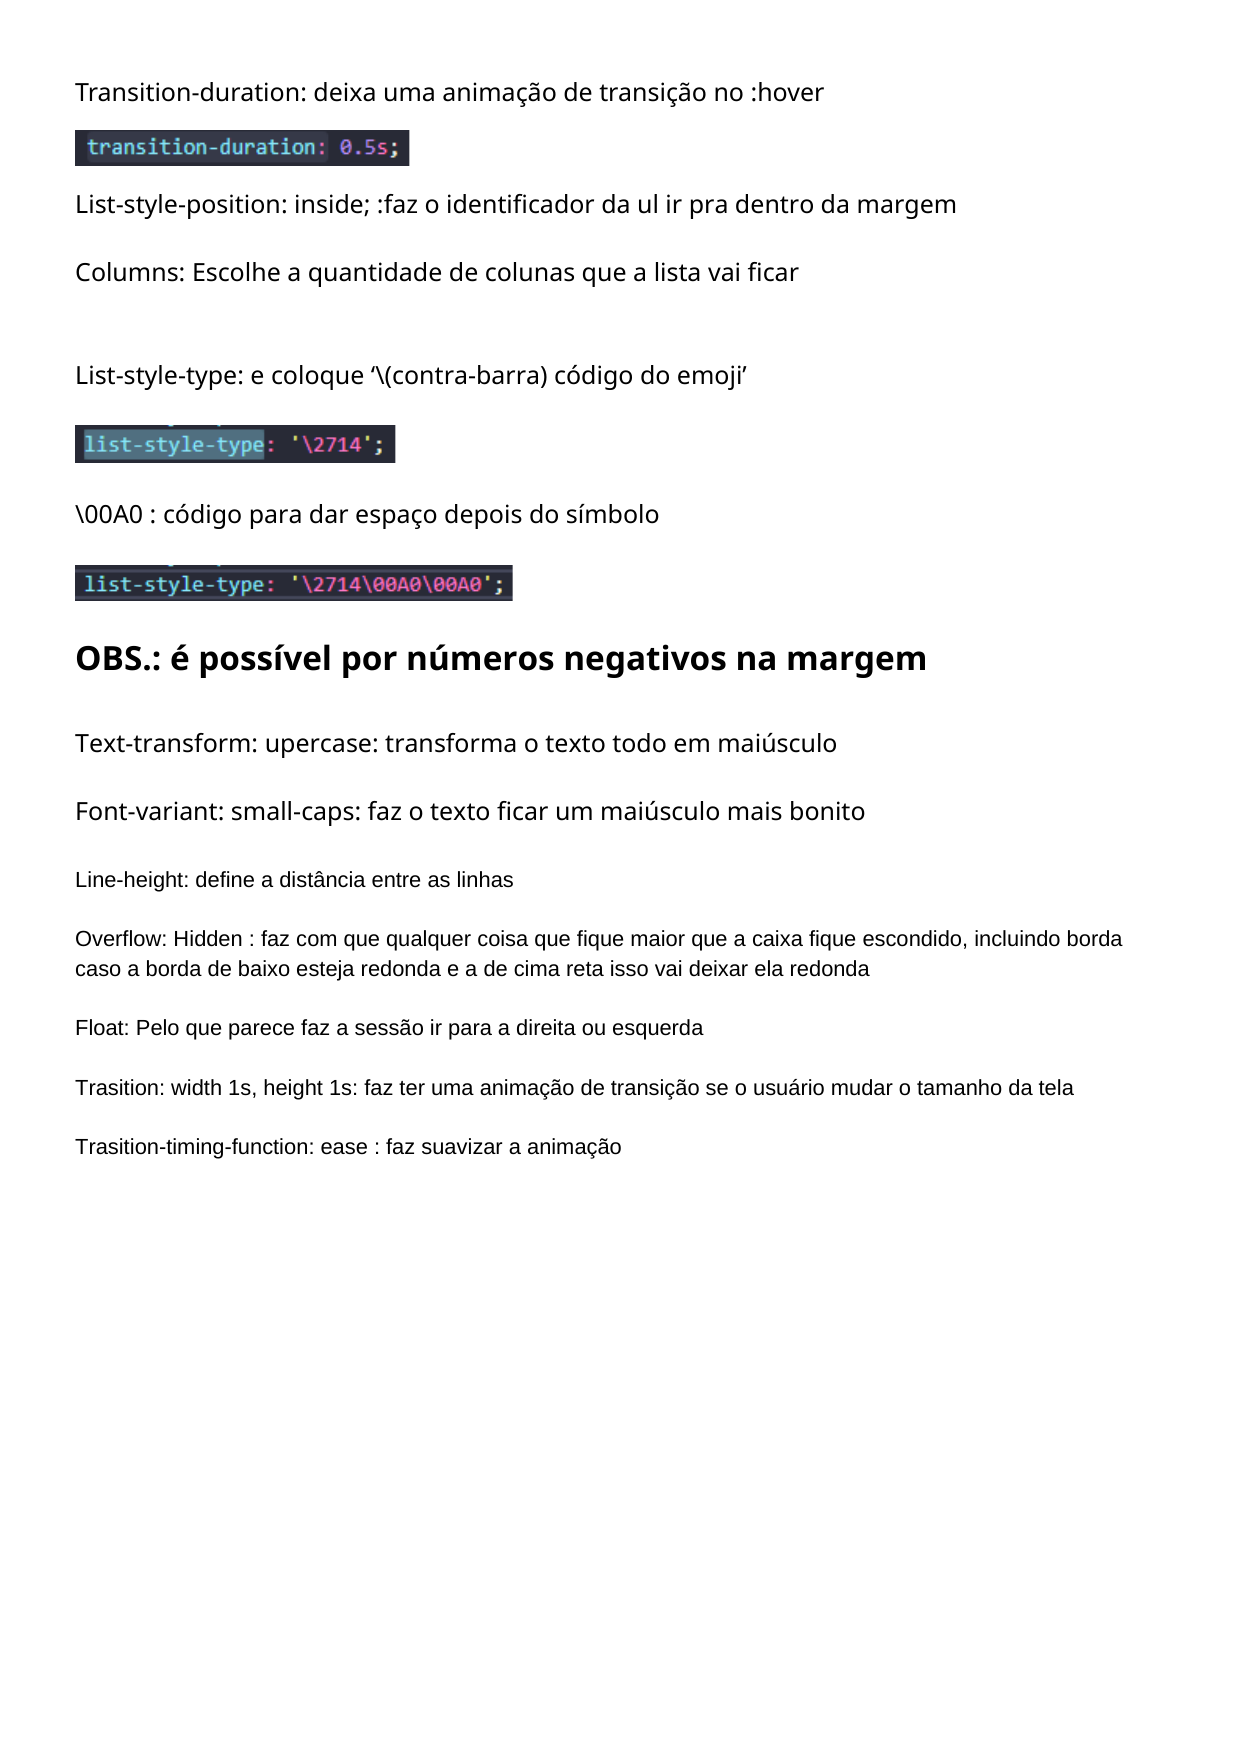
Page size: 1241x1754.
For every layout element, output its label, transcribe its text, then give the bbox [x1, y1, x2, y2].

text Transition-duration: deixa uma animação de transição no :hover [75, 75, 1165, 109]
text List-style-type: e coloque ‘\(contra-barra) código do emoji’ [75, 357, 1165, 391]
text Line-height: define a distância entre as linhas [75, 862, 1165, 892]
text OBS.: é possível por números negativos na margem [75, 635, 1165, 681]
picture [75, 565, 513, 601]
text Font-variant: small-caps: faz o texto ficar um maiúsculo mais bonito [75, 794, 1165, 828]
text Overflow: Hidden : faz com que qualquer coisa que fique maior que a caixa fique escondido, incluindo borda caso a borda de baixo esteja redonda e a de cima reta isso vai deixar ela redonda [75, 922, 1165, 981]
text \00A0 : código para dar espaço depois do símbolo [75, 497, 1165, 531]
text Columns: Escolhe a quantidade de colunas que a lista vai ficar [75, 255, 1165, 289]
text Text-transform: upercase: transforma o texto todo em maiúsculo [75, 726, 1165, 760]
picture [75, 130, 410, 166]
text Trasition: width 1s, height 1s: faz ter uma animação de transição se o usuário mudar o tamanho da tela [75, 1070, 1165, 1100]
text Trasition-timing-function: ease : faz suavizar a animação [75, 1129, 1165, 1159]
picture [75, 425, 396, 463]
text Float: Pelo que parece faz a sessão ir para a direita ou esquerda [75, 1011, 1165, 1040]
text List-style-position: inside; :faz o identificador da ul ir pra dentro da margem [75, 187, 1165, 221]
